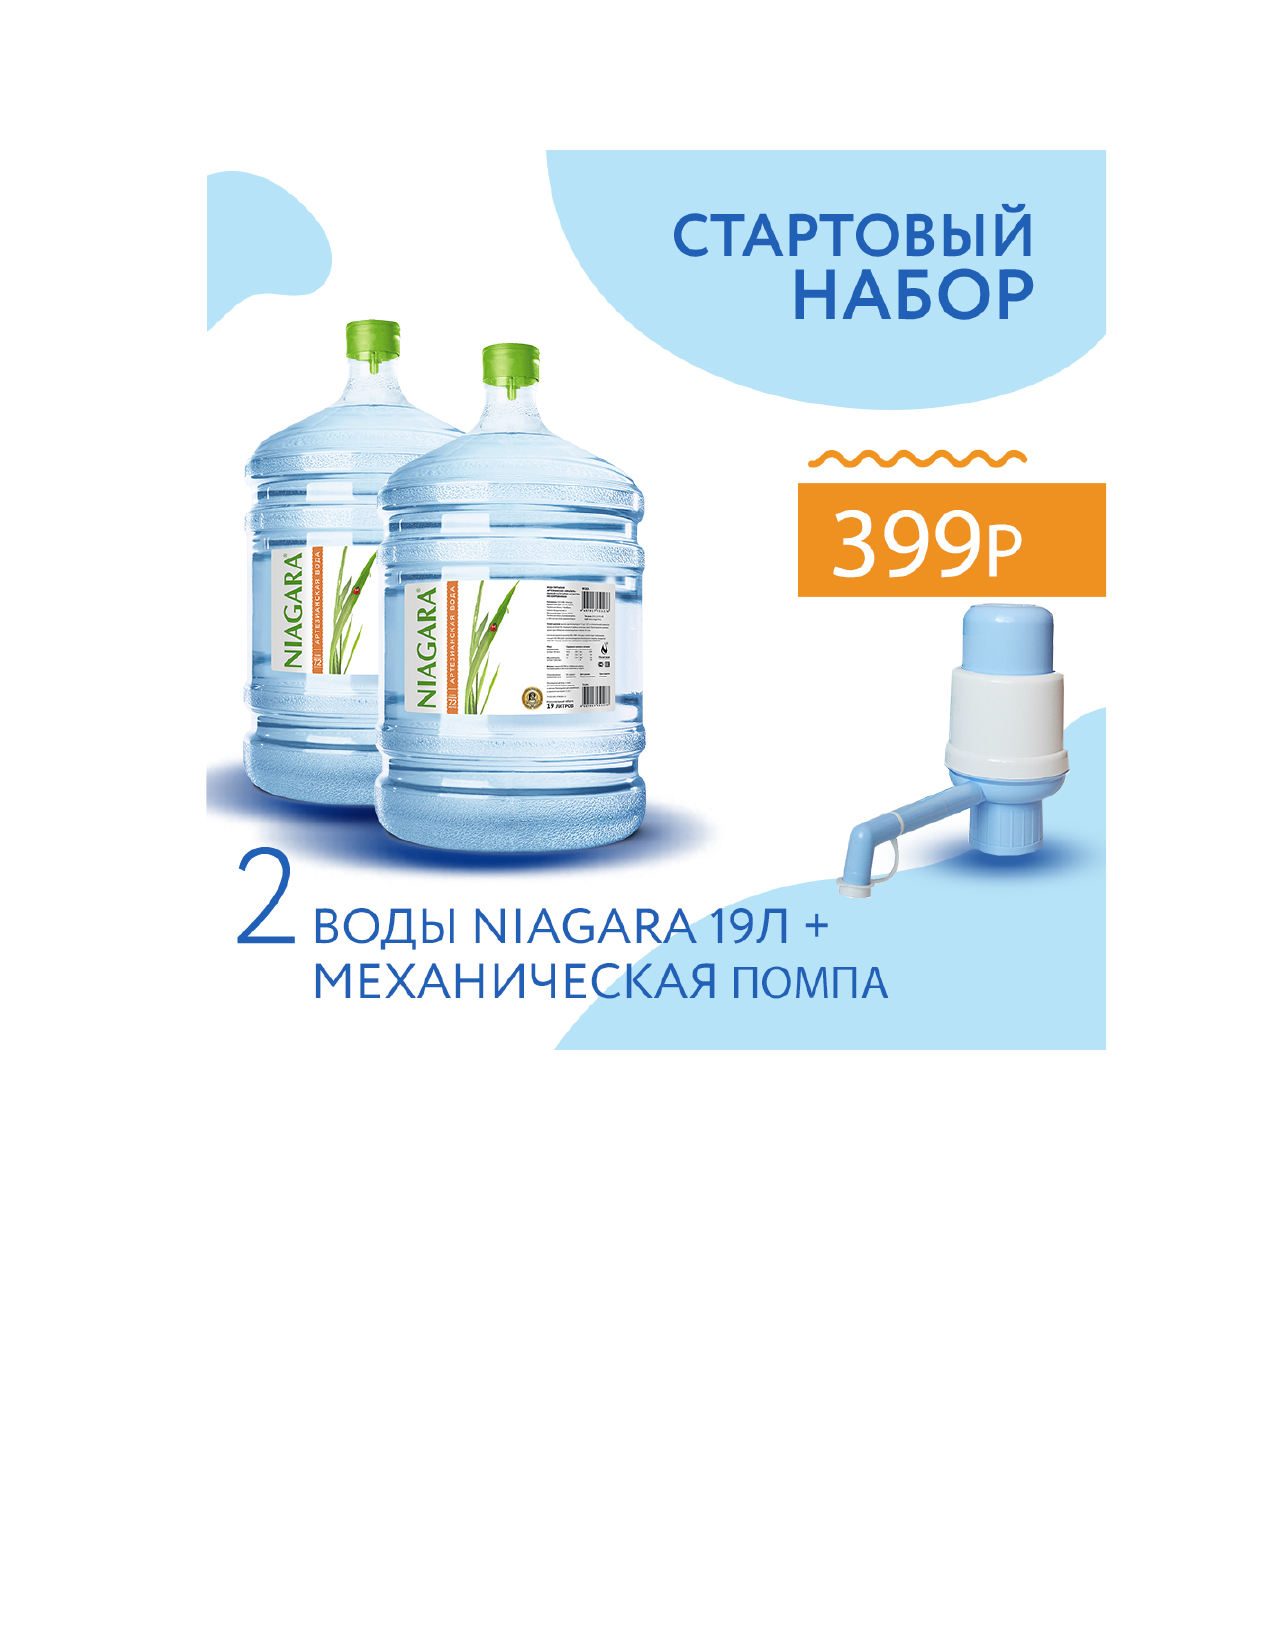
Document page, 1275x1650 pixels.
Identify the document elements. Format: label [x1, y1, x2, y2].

picture [206, 150, 1107, 1050]
